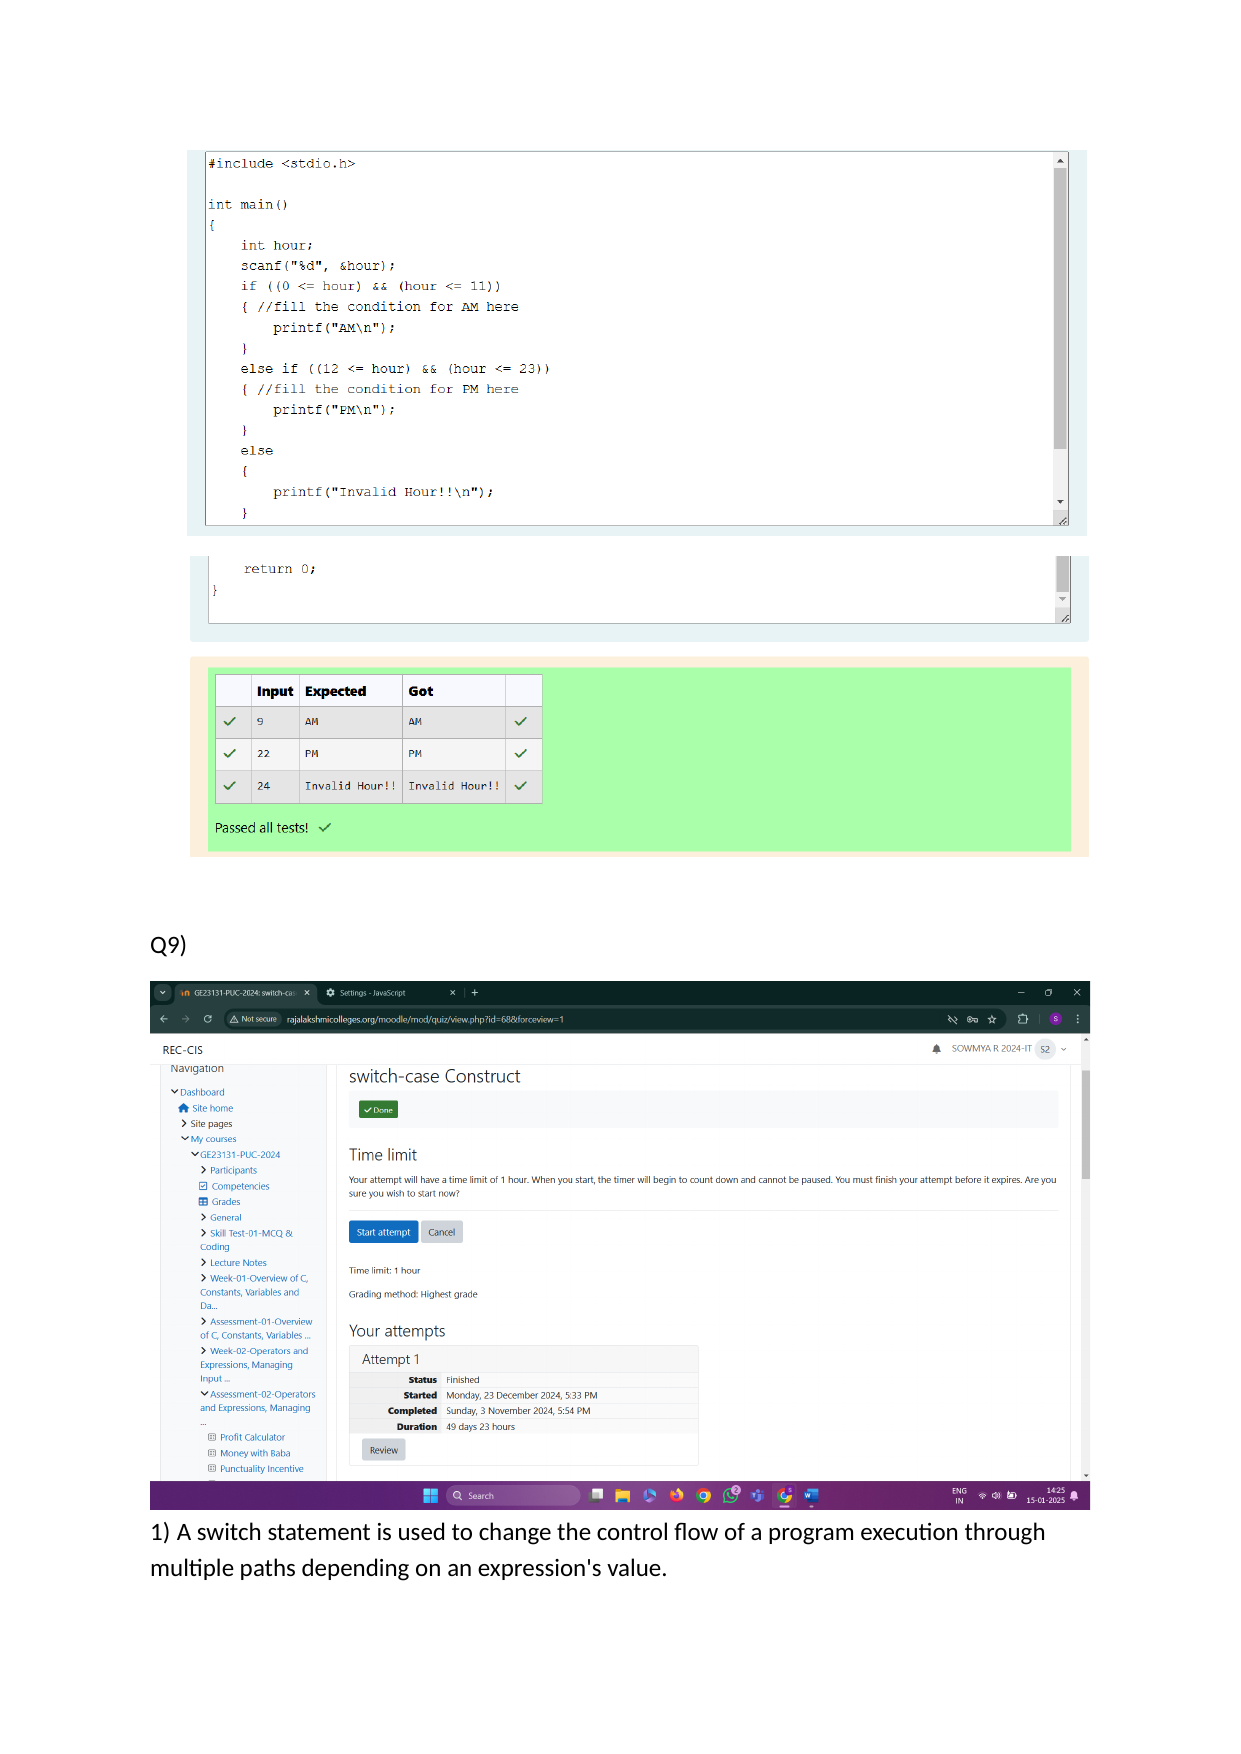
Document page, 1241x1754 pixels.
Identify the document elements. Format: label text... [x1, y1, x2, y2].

text Q9) [150, 929, 1090, 960]
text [150, 1510, 1090, 1582]
picture [150, 981, 1091, 1510]
picture [150, 150, 1091, 536]
picture [150, 556, 1091, 857]
